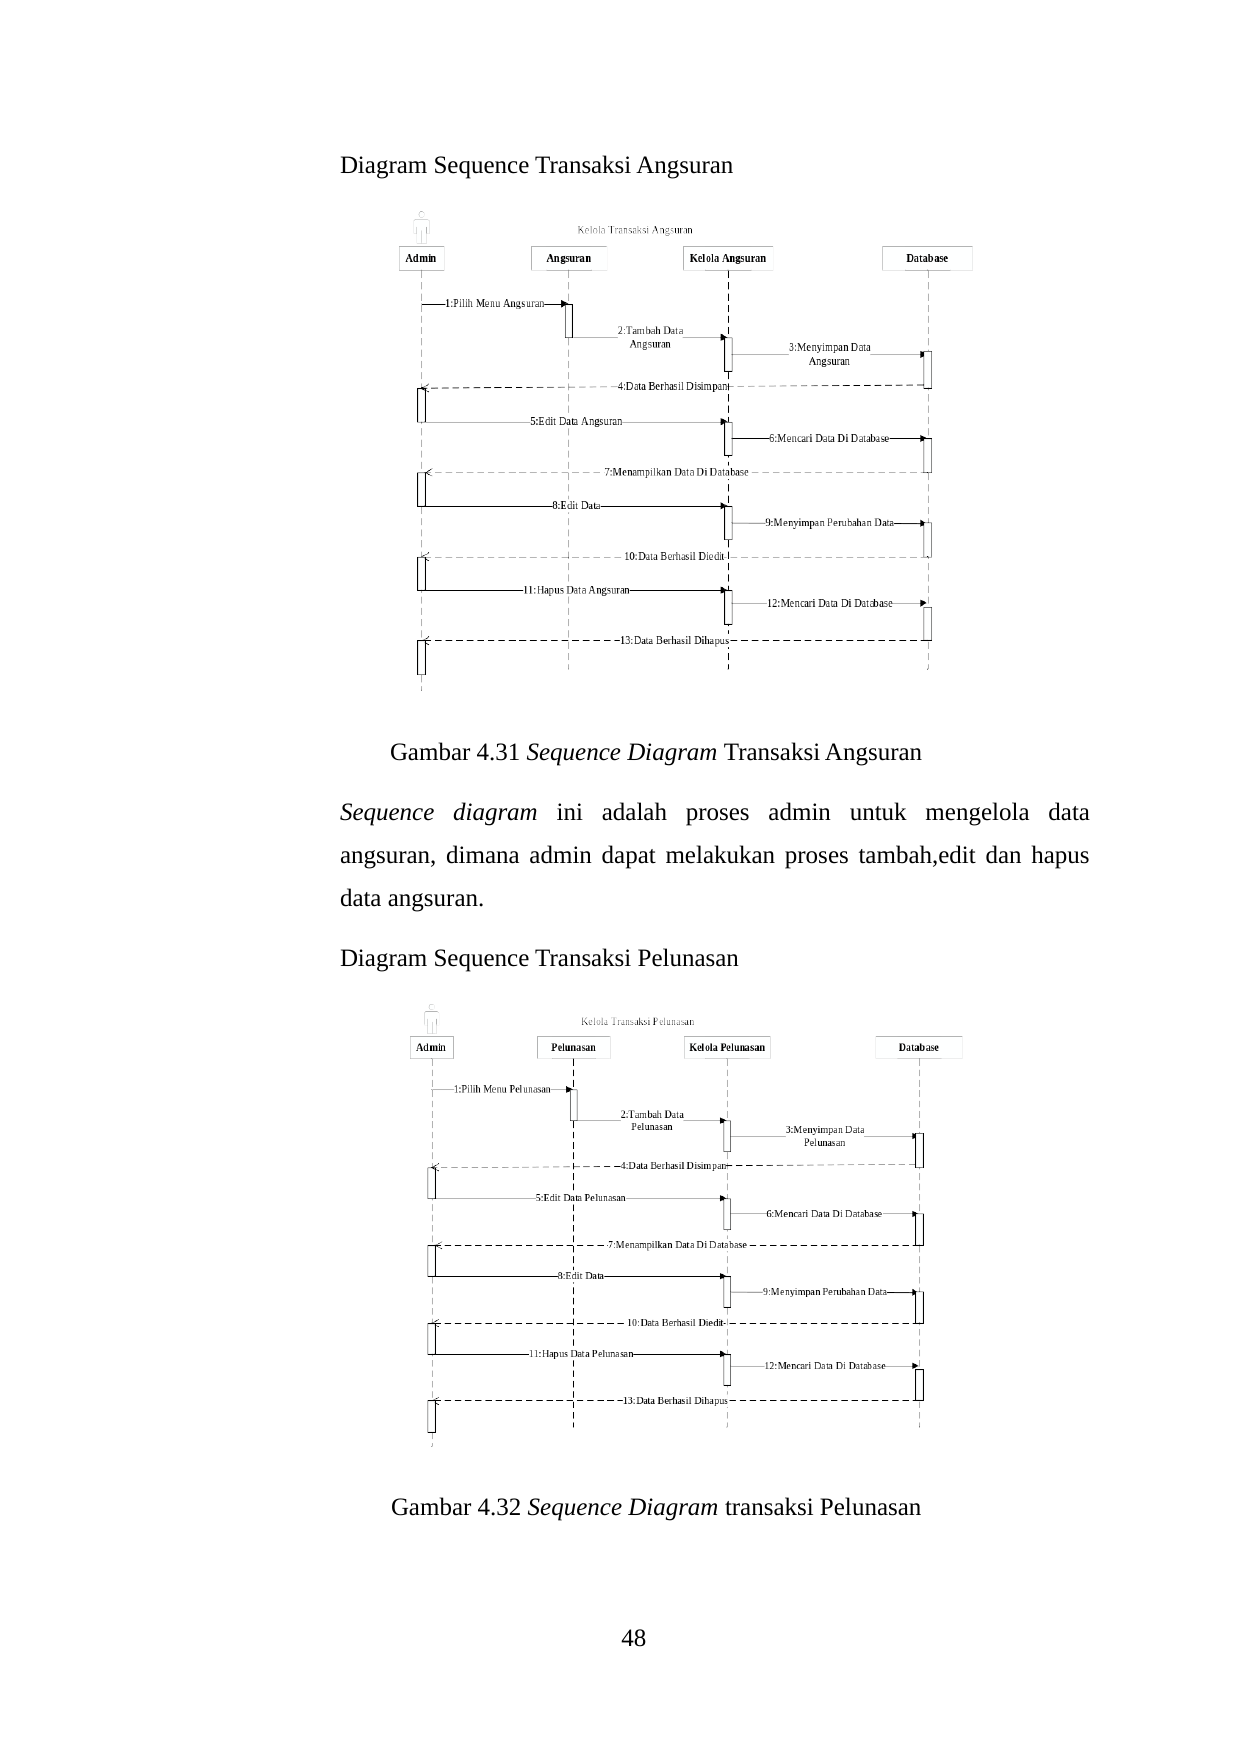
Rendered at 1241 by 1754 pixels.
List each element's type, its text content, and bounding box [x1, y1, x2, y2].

text Gambar 4.32 Sequence Diagram transaksi Pelunasan [177, 1492, 1090, 1521]
text Gambar 4.31 Sequence Diagram Transaksi Angsuran [177, 737, 1090, 766]
text Diagram Sequence Transaksi Angsuran [265, 150, 1090, 179]
text Sequence diagram ini adalah proses admin untuk mengelola data angsuran, dimana admin dapat melakukan proses tambah,edit dan hapus data angsuran. [340, 797, 1090, 912]
text Diagram Sequence Transaksi Pelunasan [265, 943, 1090, 972]
